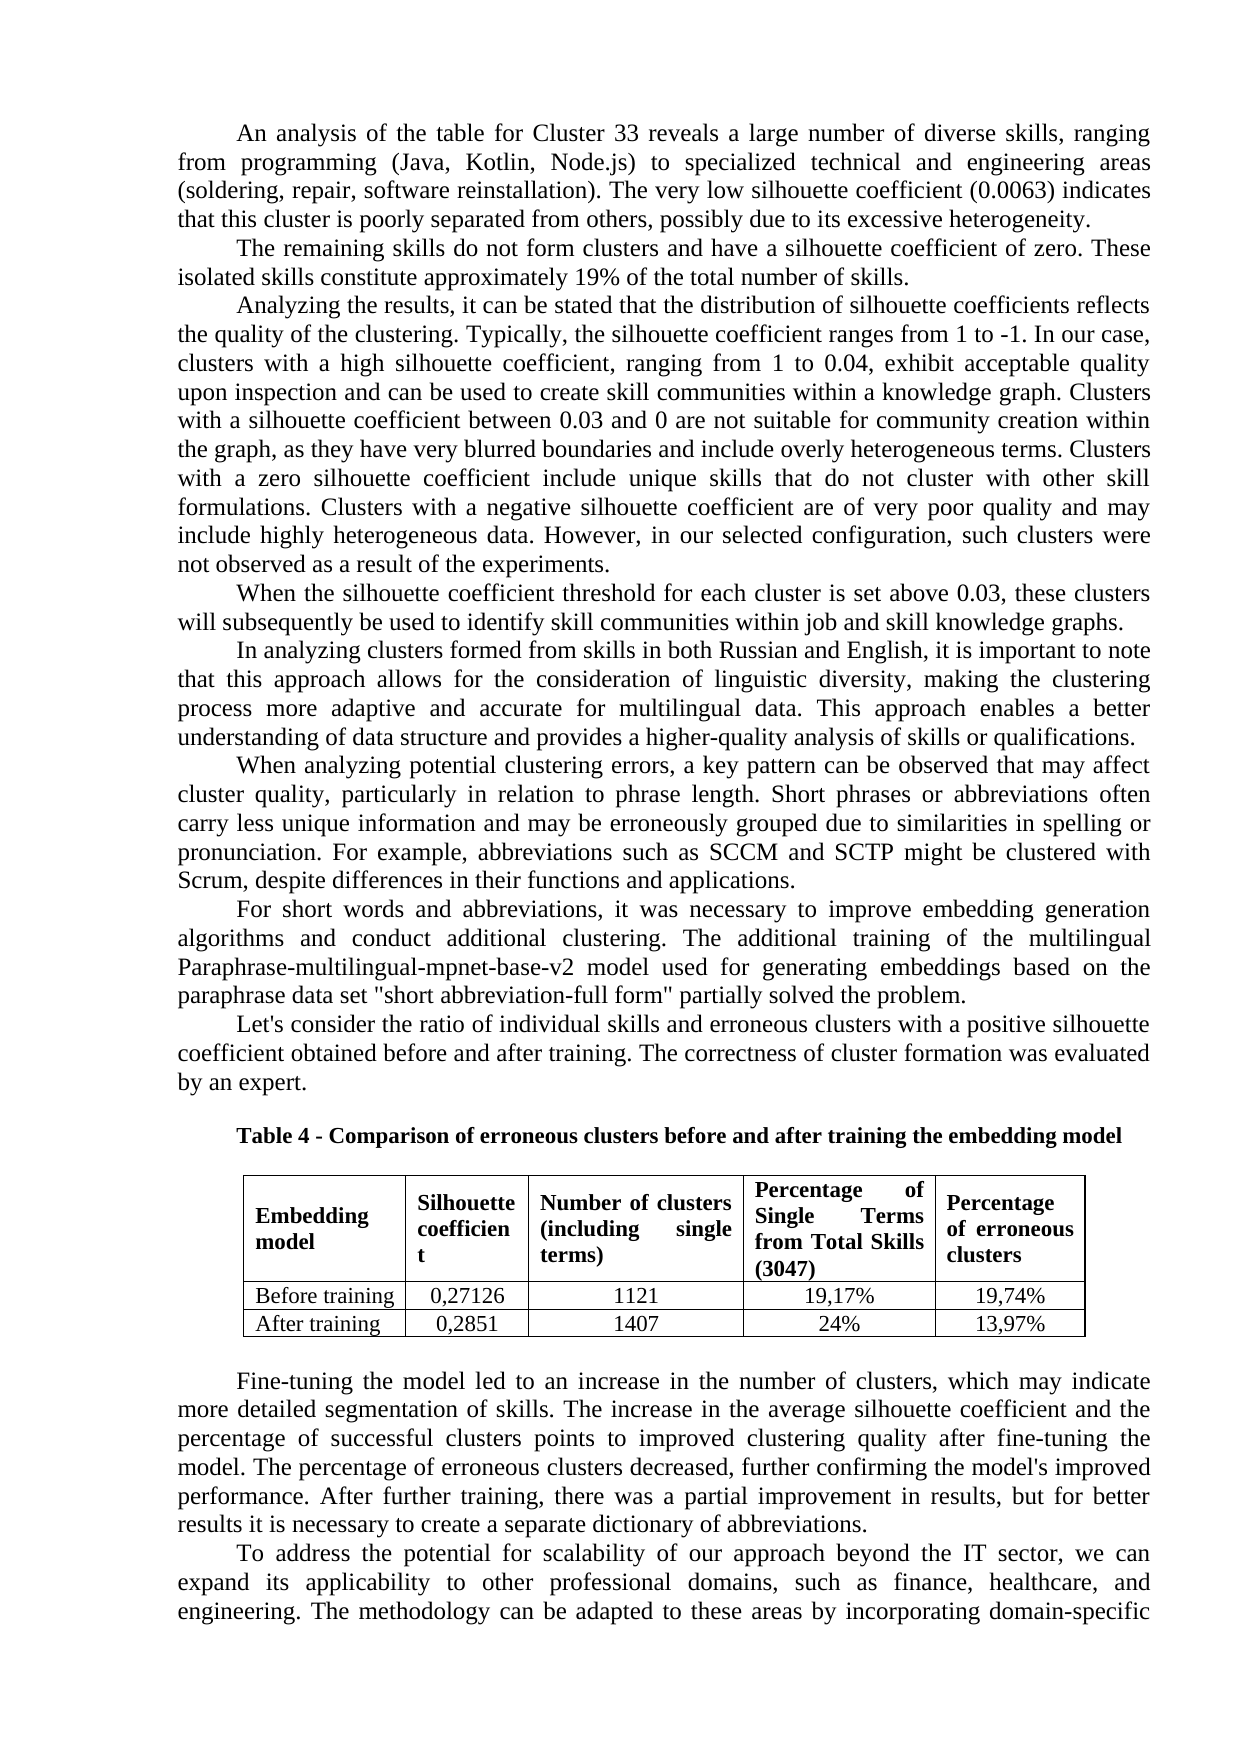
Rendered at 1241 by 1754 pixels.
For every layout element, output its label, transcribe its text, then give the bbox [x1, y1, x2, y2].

text For short words and abbreviations, it was necessary to improve embedding generation algorithms and conduct additional clustering. The additional training of the multilingual Paraphrase-multilingual-mpnet-base-v2 model used for generating embeddings based on the paraphrase data set "short abbreviation-full form" partially solved the problem. [177, 894, 1152, 1009]
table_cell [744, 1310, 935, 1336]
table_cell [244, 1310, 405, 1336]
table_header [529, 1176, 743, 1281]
text An analysis of the table for Cluster 33 reveals a large number of diverse skills, ranging from programming (Java, Kotlin, Node.js) to specialized technical and engineering areas (soldering, repair, software reinstallation). The very low silhouette coefficient (0.0063) indicates that this cluster is poorly separated from others, possibly due to its excessive heterogeneity. [177, 118, 1152, 233]
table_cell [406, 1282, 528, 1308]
text Let's consider the ratio of individual skills and erroneous clusters with a positive silhouette coefficient obtained before and after training. The correctness of cluster formation was evaluated by an expert. [177, 1009, 1152, 1096]
text Fine-tuning the model led to an increase in the number of clusters, which may indicate more detailed segmentation of skills. The increase in the average silhouette coefficient and the percentage of successful clusters points to improved clustering quality after fine-tuning the model. The percentage of erroneous clusters decreased, further confirming the model's improved performance. After further training, there was a partial improvement in results, but for better results it is necessary to create a separate dictionary of abbreviations. [177, 1366, 1152, 1538]
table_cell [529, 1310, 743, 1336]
text When the silhouette coefficient threshold for each cluster is set above 0.03, these clusters will subsequently be used to identify skill communities within job and skill knowledge graphs. [177, 578, 1152, 636]
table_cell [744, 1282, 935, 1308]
text When analyzing potential clustering errors, a key pattern can be observed that may affect cluster quality, particularly in relation to phrase length. Short phrases or abbreviations often carry less unique information and may be erroneously grouped due to similarities in spelling or pronunciation. For example, abbreviations such as SCCM and SCTP might be clustered with Scrum, despite differences in their functions and applications. [177, 751, 1152, 894]
text Table 4 - Comparison of erroneous clusters before and after training the embedding model [177, 1122, 1152, 1148]
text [177, 1538, 1152, 1624]
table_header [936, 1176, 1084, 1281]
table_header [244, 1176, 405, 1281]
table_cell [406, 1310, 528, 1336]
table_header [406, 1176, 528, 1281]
text In analyzing clusters formed from skills in both Russian and English, it is important to note that this approach allows for the consideration of linguistic diversity, making the clustering process more adaptive and accurate for multilingual data. This approach enables a better understanding of data structure and provides a higher-quality analysis of skills or qualifications. [177, 636, 1152, 751]
text Analyzing the results, it can be stated that the distribution of silhouette coefficients reflects the quality of the clustering. Typically, the silhouette coefficient ranges from 1 to -1. In our case, clusters with a high silhouette coefficient, ranging from 1 to 0.04, exhibit acceptable quality upon inspection and can be used to create skill communities within a knowledge graph. Clusters with a silhouette coefficient between 0.03 and 0 are not suitable for community creation within the graph, as they have very blurred boundaries and include overly heterogeneous terms. Clusters with a zero silhouette coefficient include unique skills that do not cluster with other skill formulations. Clusters with a negative silhouette coefficient are of very poor quality and may include highly heterogeneous data. However, in our selected configuration, such clusters were not observed as a result of the experiments. [177, 291, 1152, 578]
text The remaining skills do not form clusters and have a silhouette coefficient of zero. These isolated skills constitute approximately 19% of the total number of skills. [177, 233, 1152, 291]
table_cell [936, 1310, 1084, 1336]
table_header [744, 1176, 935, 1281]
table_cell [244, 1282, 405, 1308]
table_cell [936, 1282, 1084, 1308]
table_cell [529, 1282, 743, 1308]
